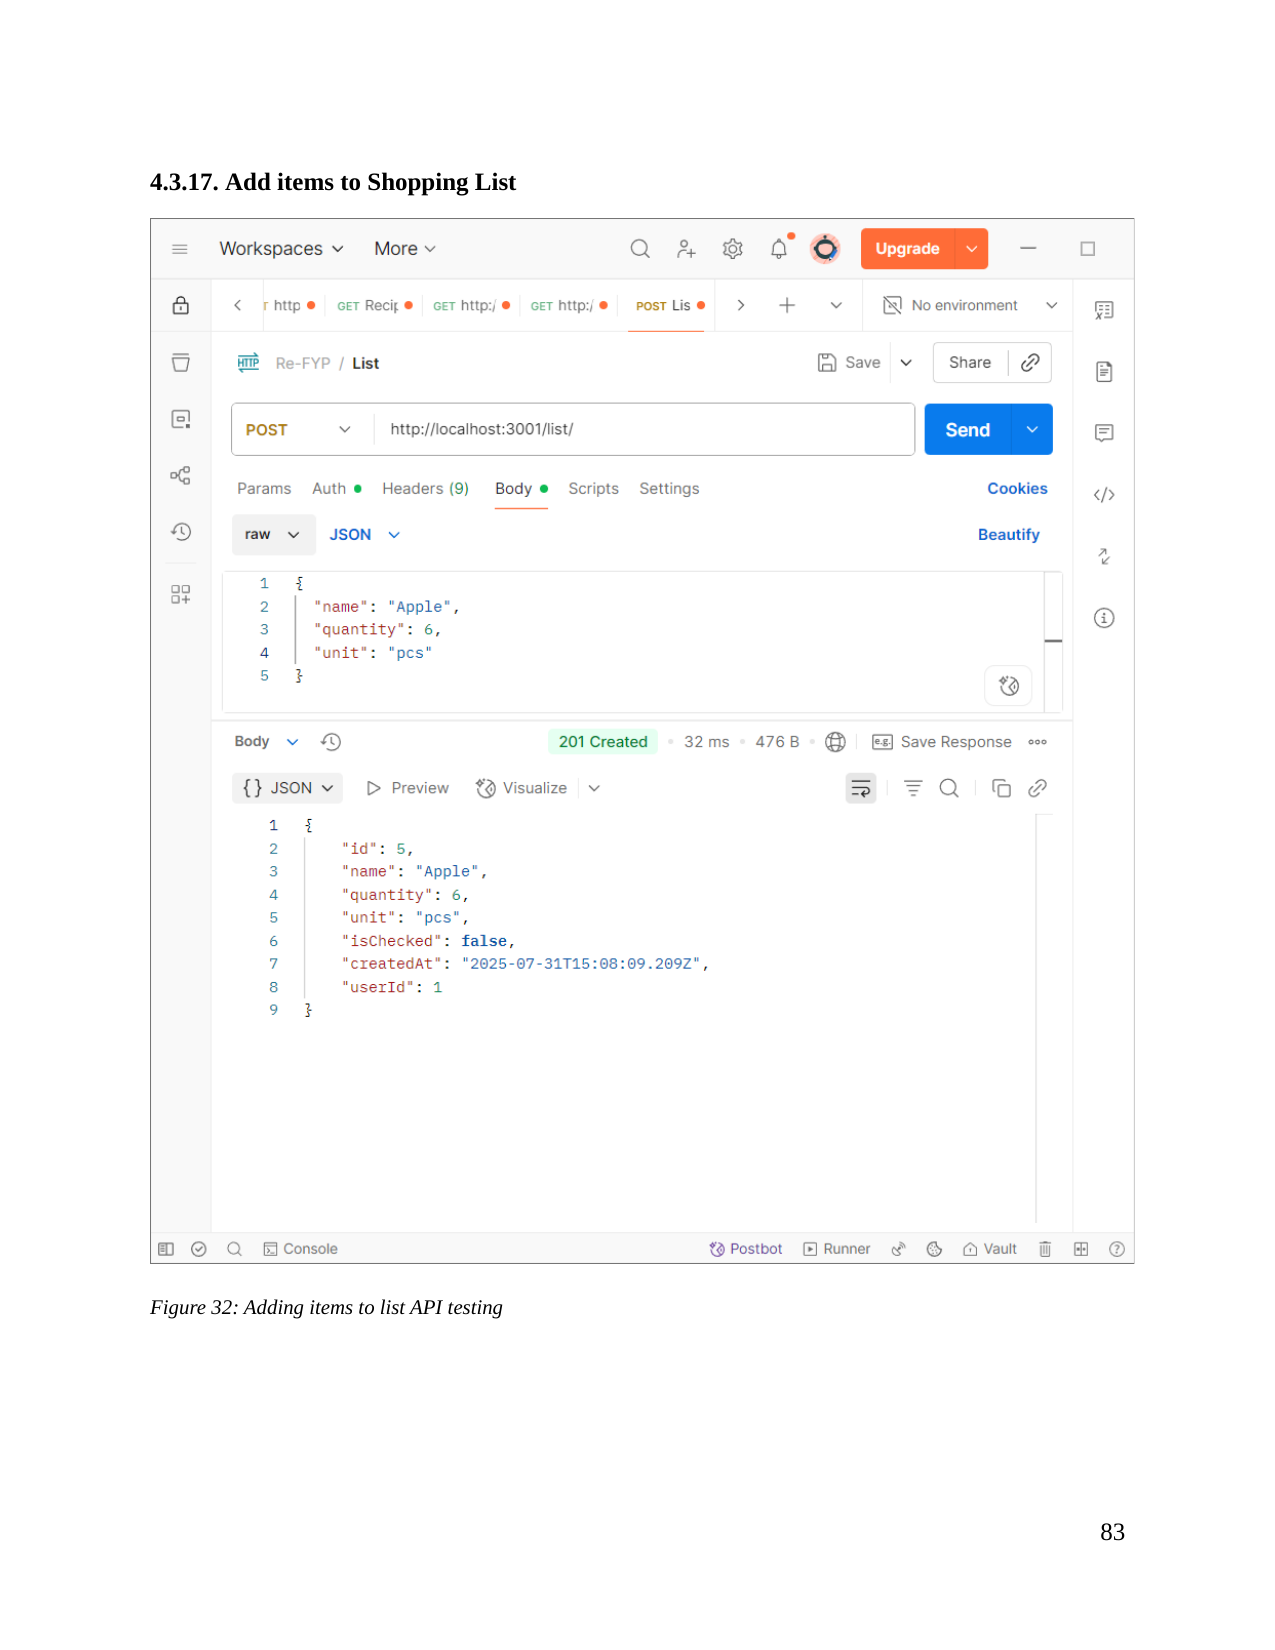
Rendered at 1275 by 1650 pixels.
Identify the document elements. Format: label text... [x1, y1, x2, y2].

subtitle Add items to Shopping List [150, 167, 1125, 195]
picture [150, 218, 1135, 1264]
